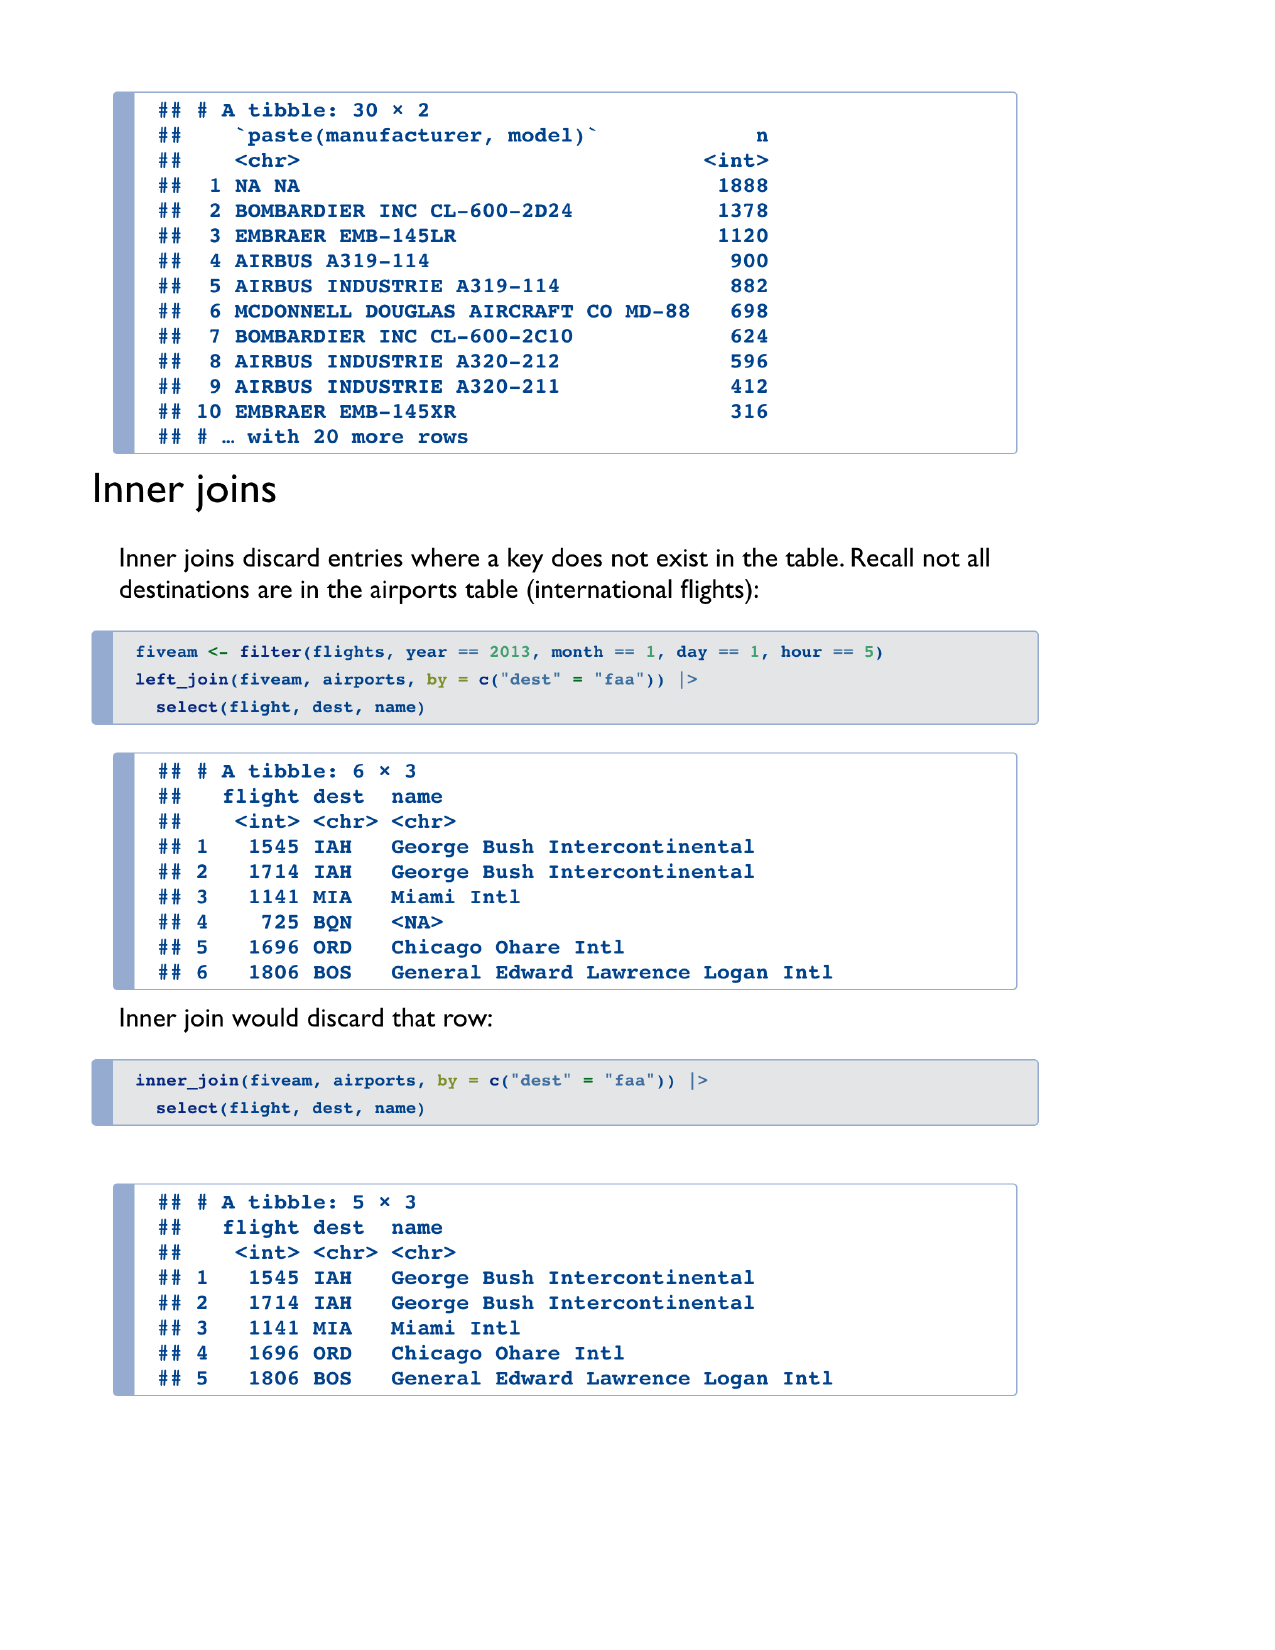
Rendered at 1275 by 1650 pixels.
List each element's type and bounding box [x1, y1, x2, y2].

picture [75, 1168, 1050, 1407]
picture [75, 75, 1050, 1138]
